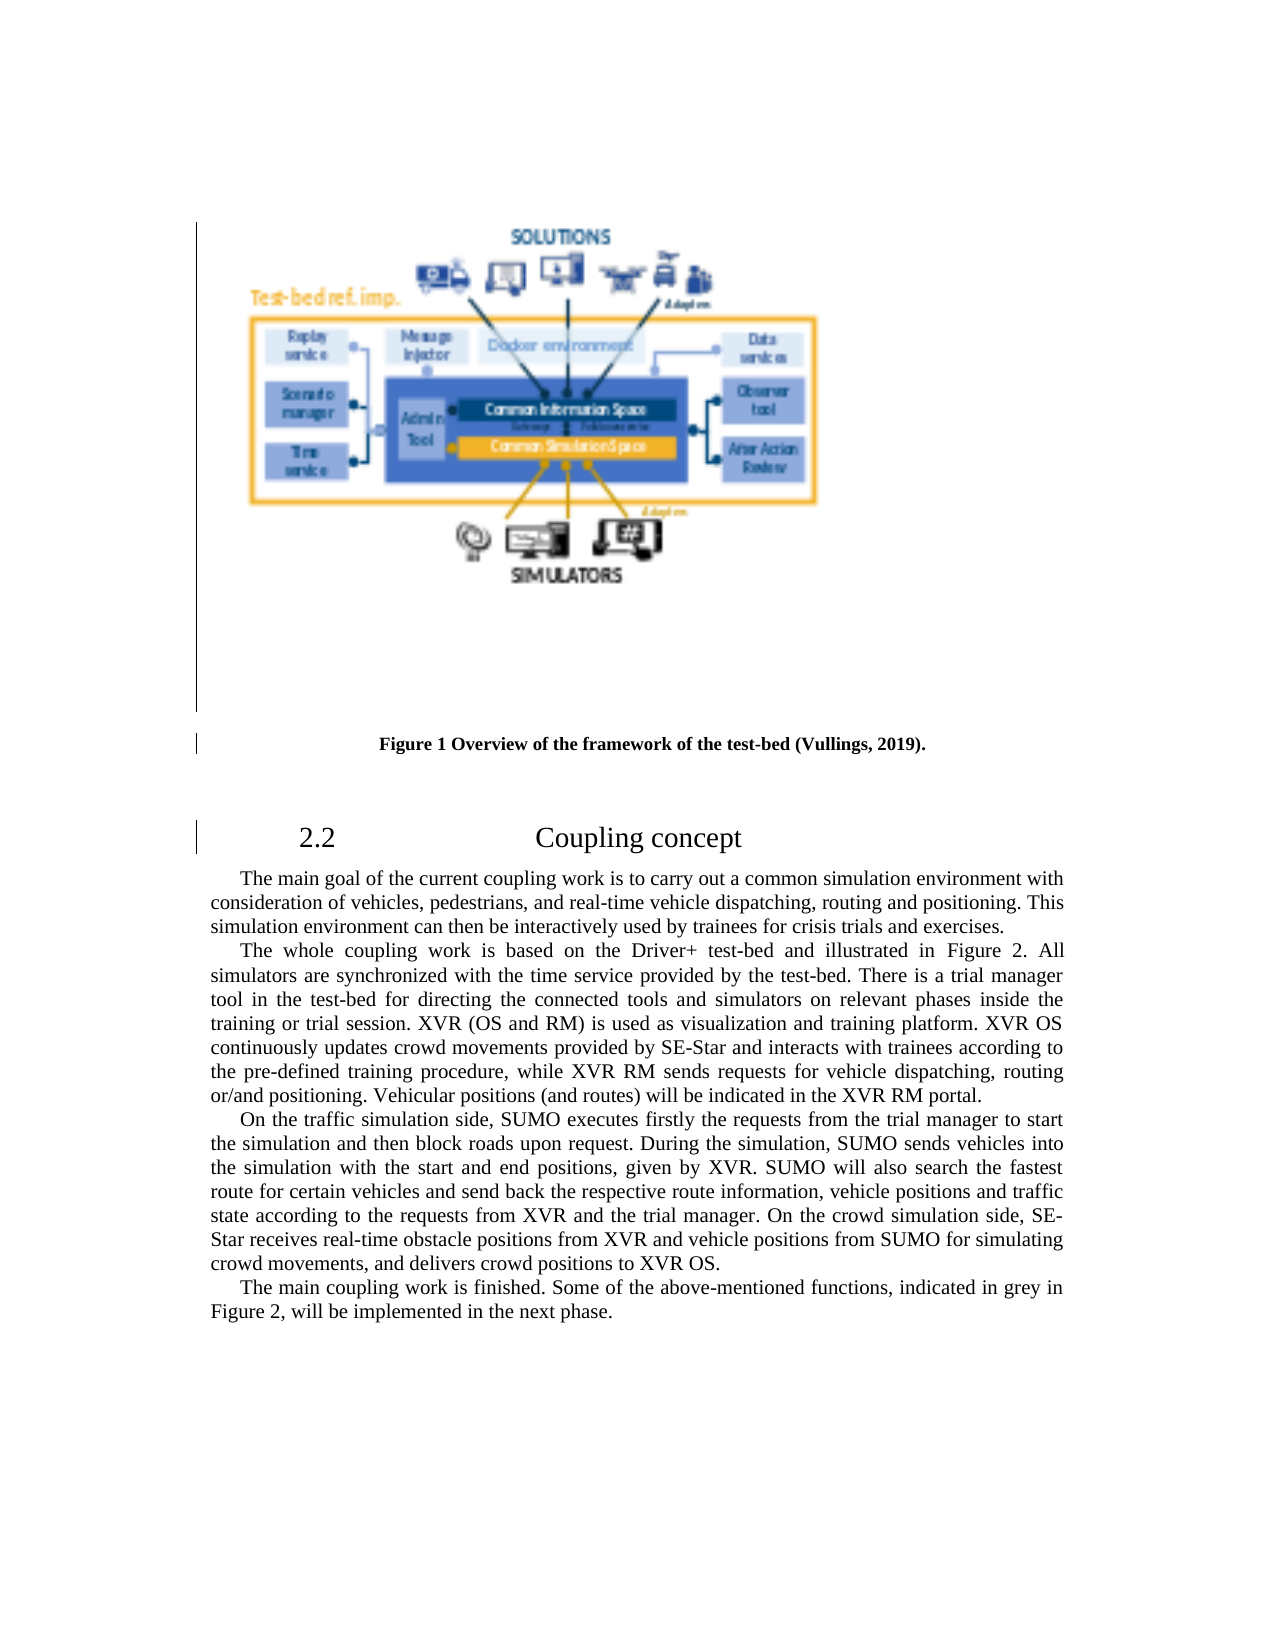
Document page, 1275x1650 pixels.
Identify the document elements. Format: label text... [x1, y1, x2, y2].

text The main goal of the current coupling work is to carry out a common simulation environment with consideration of vehicles, pedestrians, and real-time vehicle dispatching, routing and positioning. This simulation environment can then be interactively used by trainees for crisis trials and exercises. [210, 866, 1065, 938]
text The main coupling work is finished. Some of the above-mentioned functions, indicated in grey in Figure 2, will be implemented in the next phase. [210, 1275, 1065, 1323]
text On the traffic simulation side, SUMO executes firstly the requests from the trial manager to start the simulation and then block roads upon request. During the simulation, SUMO sends vehicles into the simulation with the start and end positions, given by XVR. SUMO will also search the fastest route for certain vehicles and send back the respective route information, vehicle positions and traffic state according to the requests from XVR and the trial manager. On the crowd simulation side, SE-Star receives real-time obstacle positions from XVR and vehicle positions from SUMO for simulating crowd movements, and delivers crowd positions to XVR OS. [210, 1107, 1065, 1275]
text Figure 1 Overview of the framework of the test-bed . [210, 733, 1065, 754]
text The whole coupling work is based on the Driver+ test-bed and illustrated in Figure 2. All simulators are synchronized with the time service provided by the test-bed. There is a trial manager tool in the test-bed for directing the connected tools and simulators on relevant phases inside the training or trial session. XVR (OS and RM) is used as visualization and training platform. XVR OS continuously updates crowd movements provided by SE-Star and interacts with trainees according to the pre-defined training procedure, while XVR RM sends requests for vehicle dispatching, routing or/and positioning. Vehicular positions (and routes) will be indicated in the XVR RM portal. [210, 938, 1065, 1107]
text Coupling concept [269, 820, 1065, 854]
